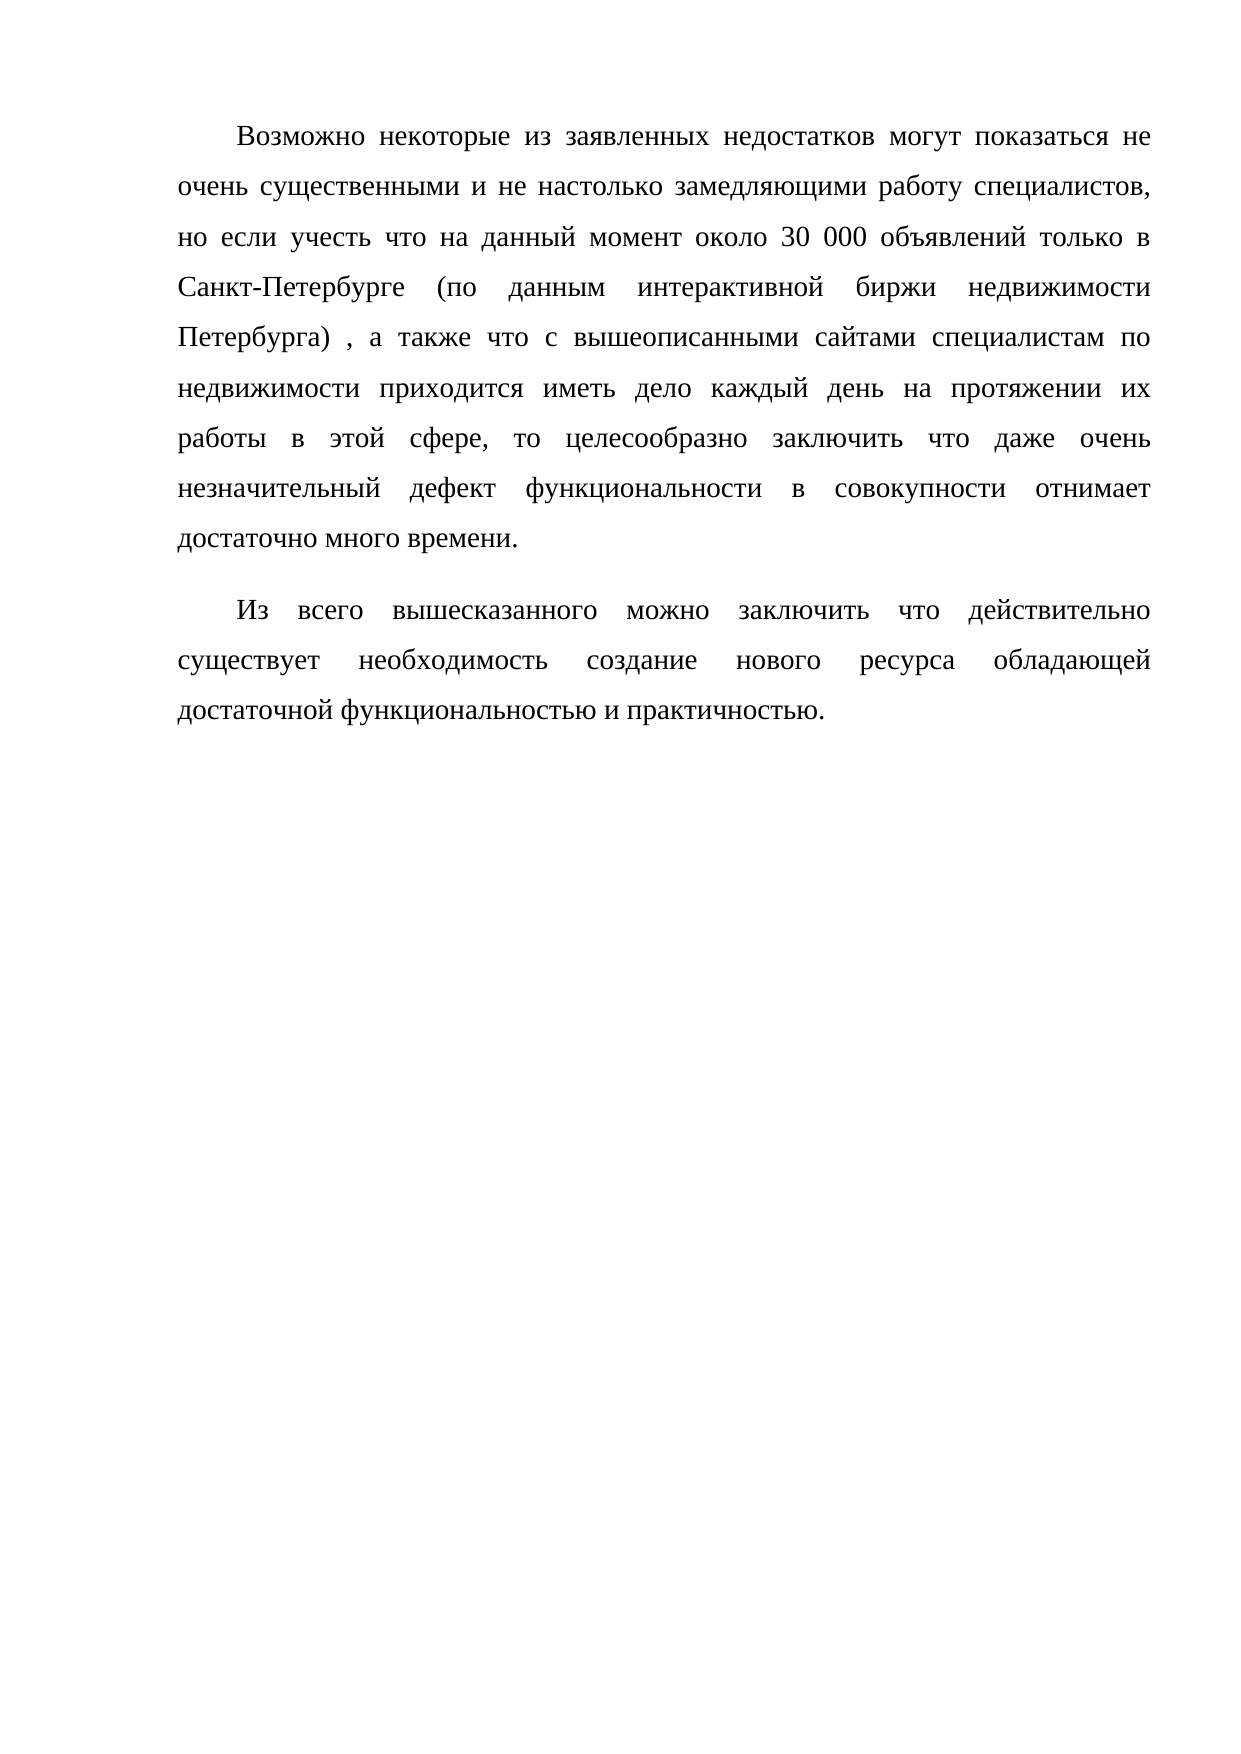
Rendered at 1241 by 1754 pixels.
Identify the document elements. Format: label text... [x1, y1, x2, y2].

text Возможно некоторые из заявленных недостатков могут показаться не очень существенными и не настолько замедляющими работу специалистов, но если учесть что на данный момент около 30 000 объявлений только в Санкт-Петербурге (по данным интерактивной биржи недвижимости Петербурга) , а также что с вышеописанными сайтами специалистам по недвижимости приходится иметь дело каждый день на протяжении их работы в этой сфере, то целесообразно заключить что даже очень незначительный дефект функциональности в совокупности отнимает достаточно много времени. [177, 118, 1152, 554]
text Из всего вышесказанного можно заключить что действительно существует необходимость создание нового ресурса обладающей достаточной функциональностью и практичностью. [177, 592, 1152, 726]
